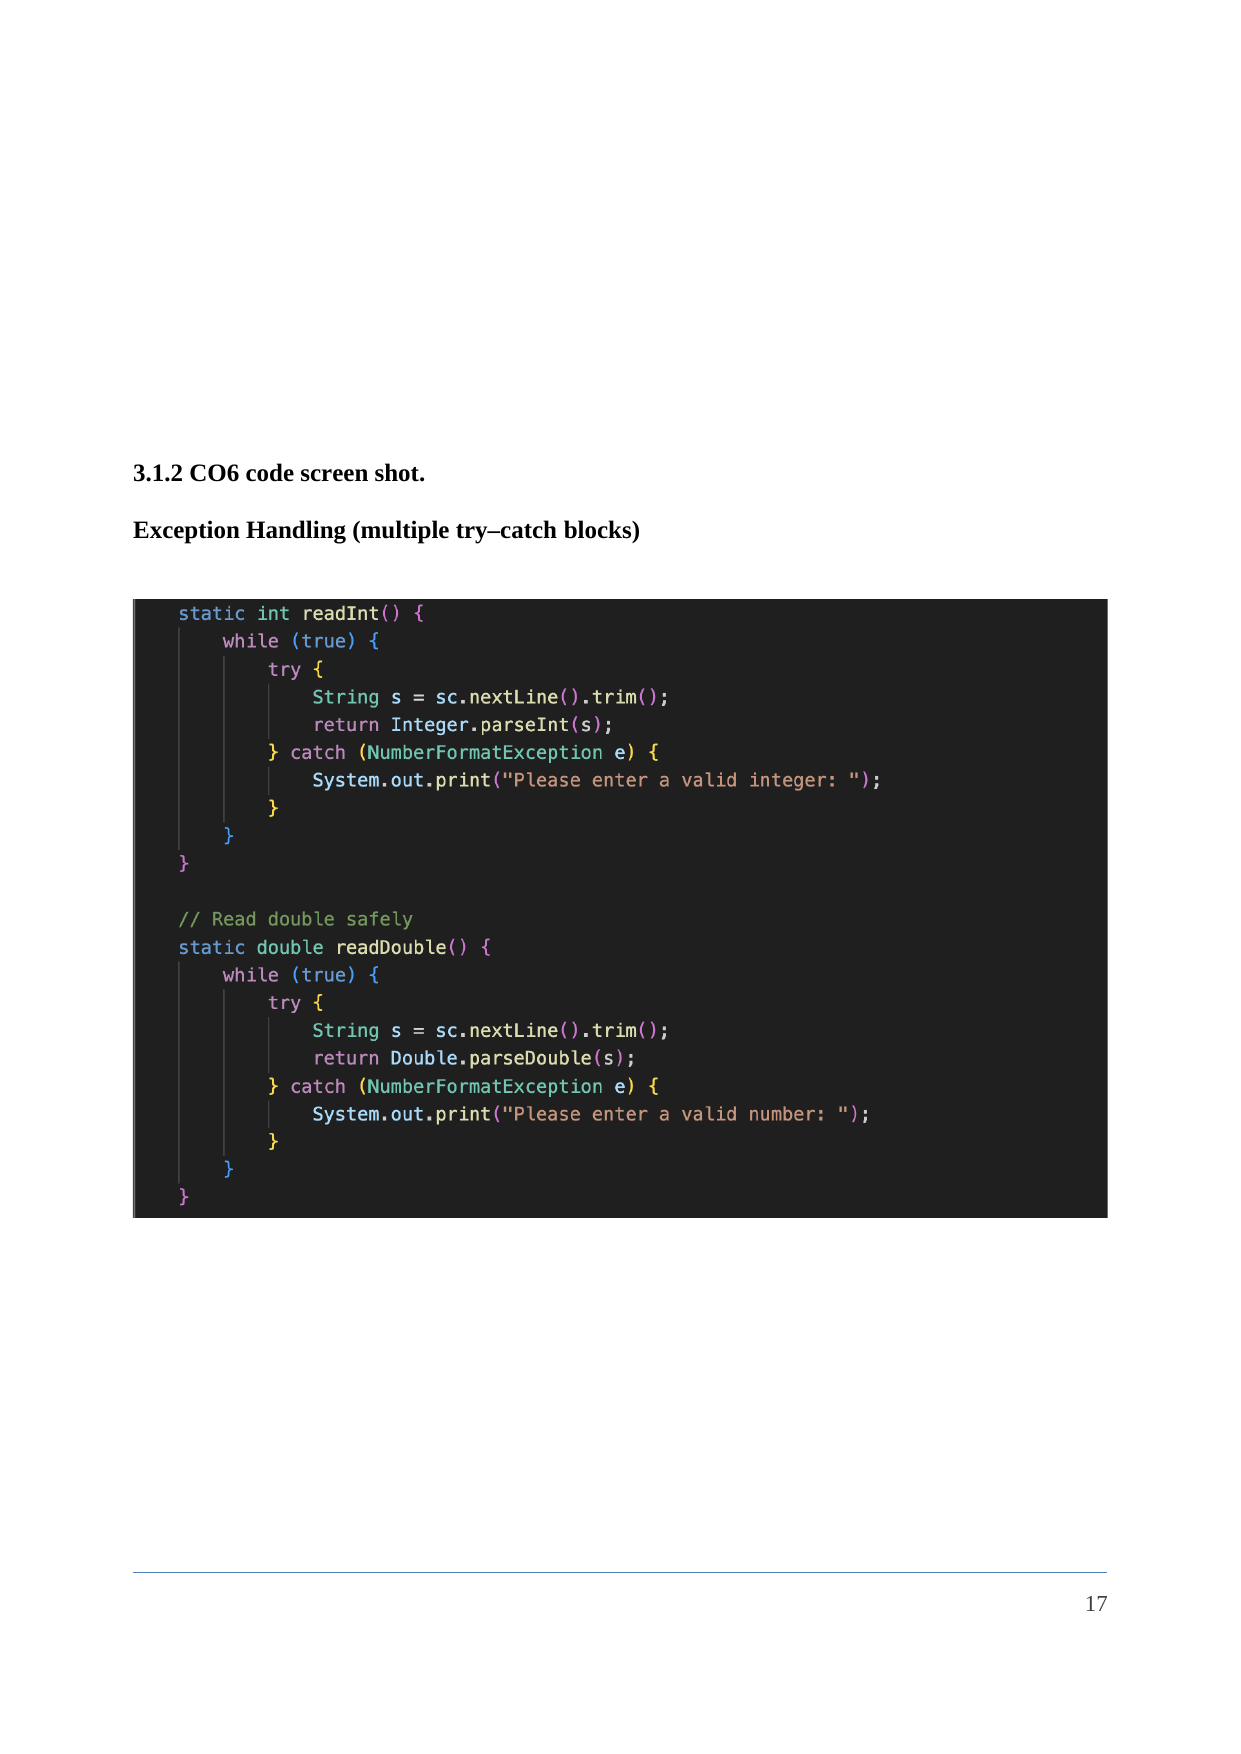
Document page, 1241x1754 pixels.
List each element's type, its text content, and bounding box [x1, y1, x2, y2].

text Exception Handling (multiple try–catch blocks) [133, 515, 1107, 544]
text 3.1.2 CO6 code screen shot. [133, 458, 1107, 487]
picture [132, 599, 1108, 1218]
